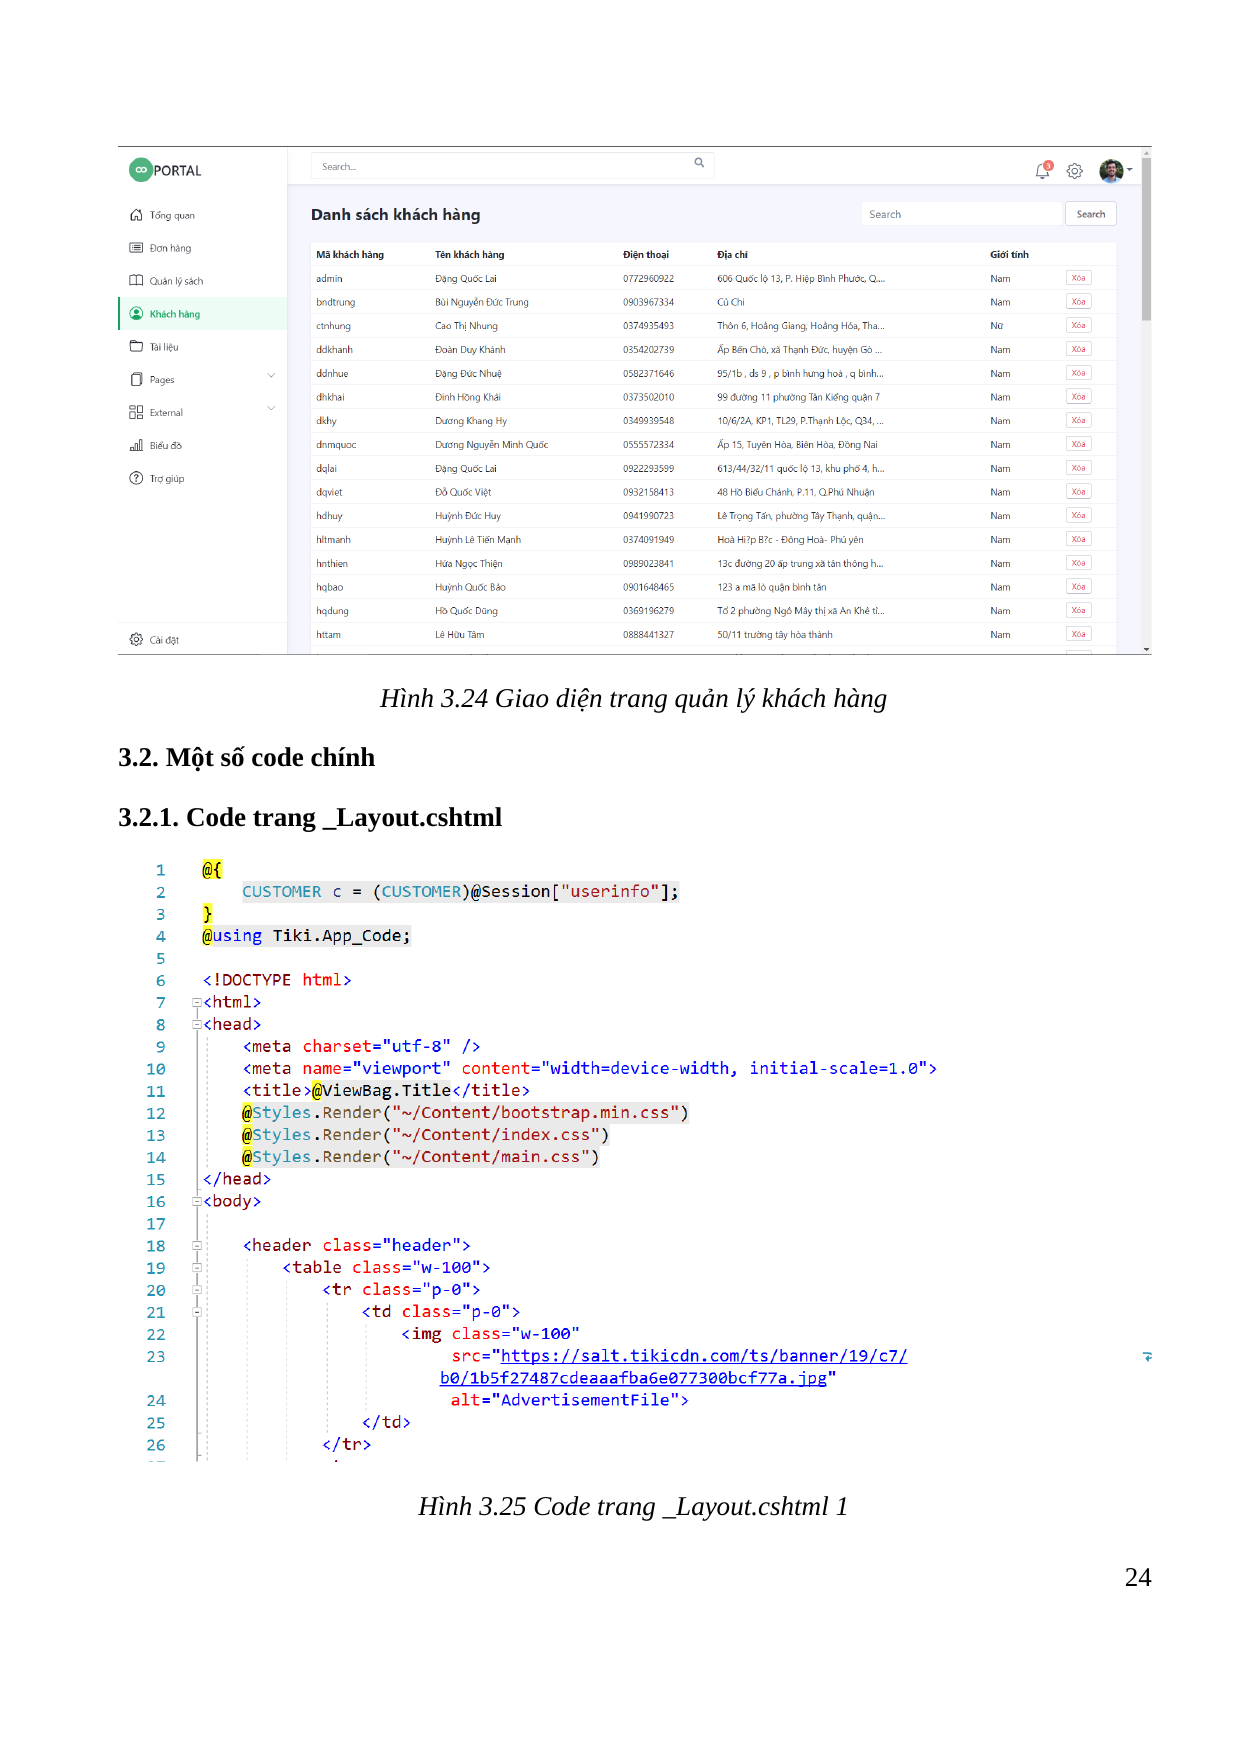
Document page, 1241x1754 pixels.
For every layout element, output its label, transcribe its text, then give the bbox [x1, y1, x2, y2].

picture [118, 859, 1152, 1462]
picture [118, 146, 1152, 655]
subtitle Code trang _Layout.cshtml [118, 801, 1152, 832]
subtitle Một số code chính [118, 741, 1152, 773]
